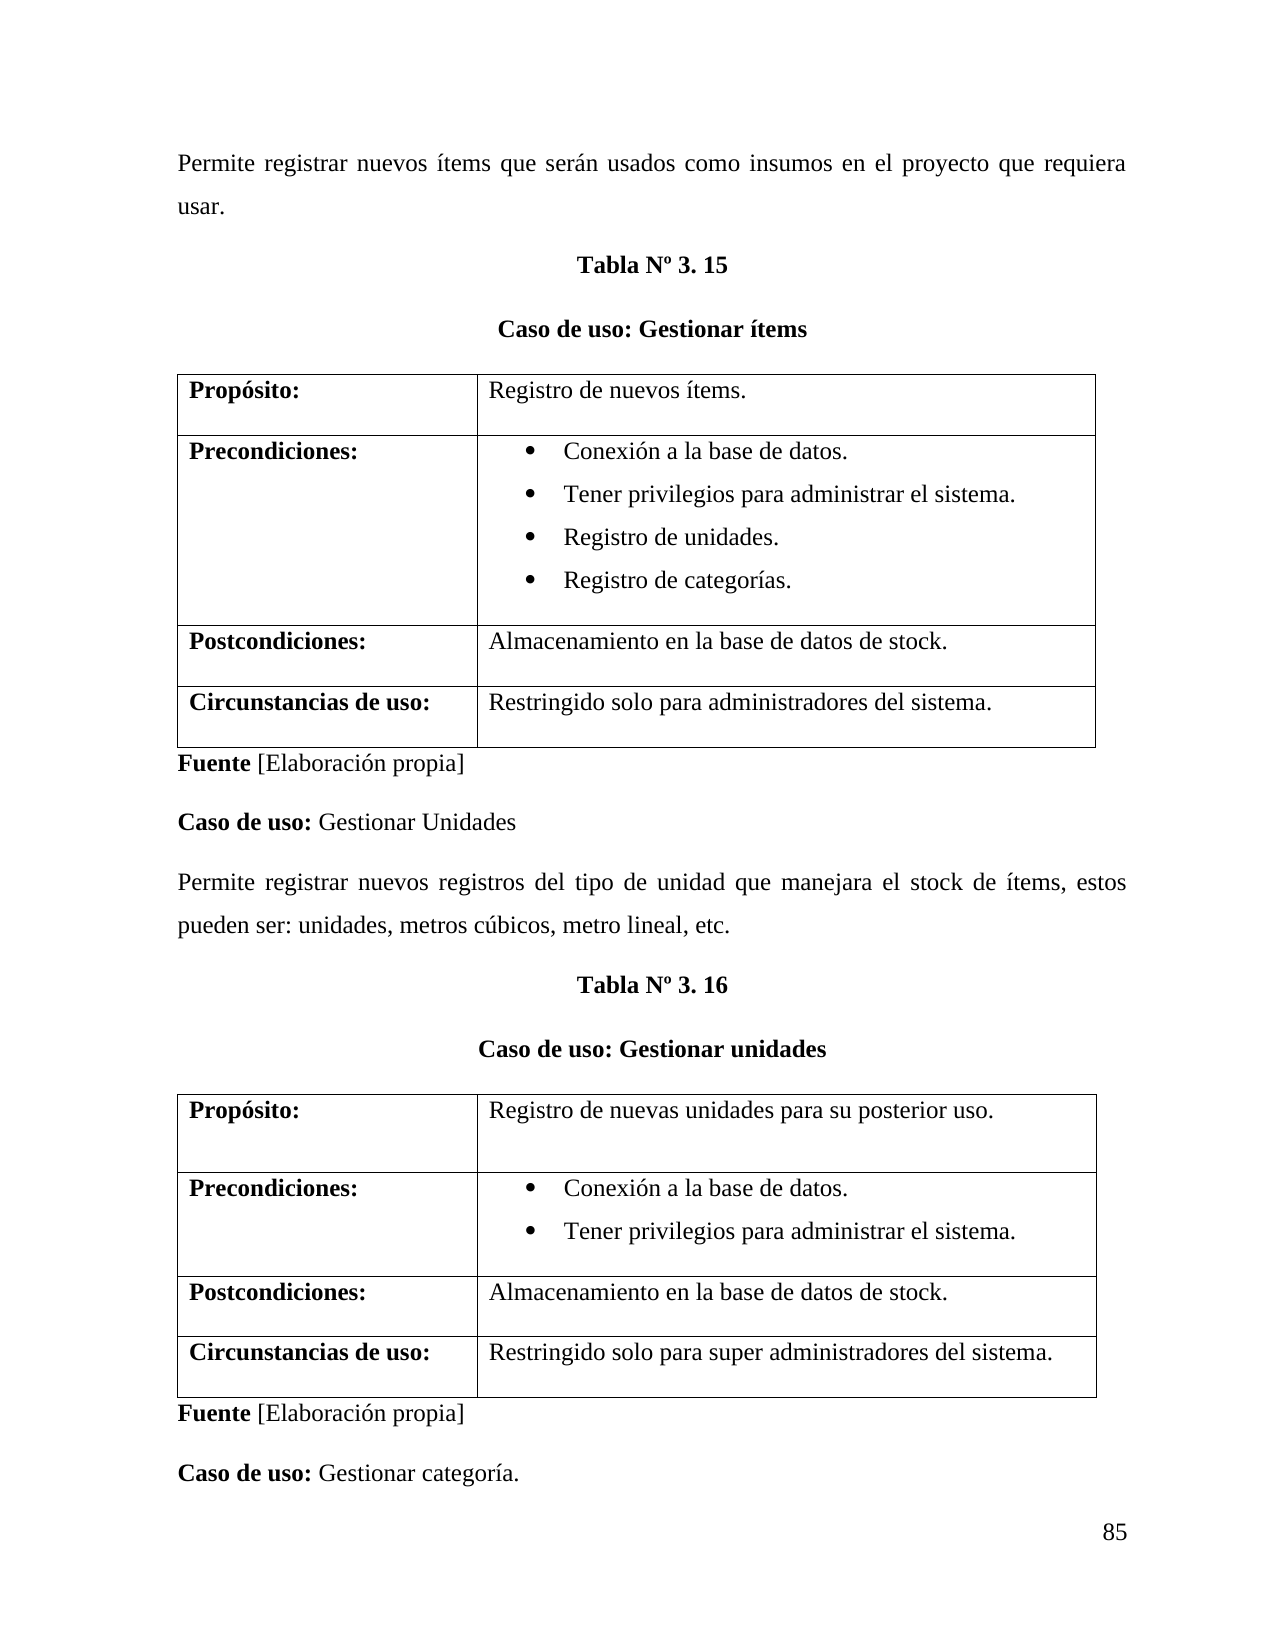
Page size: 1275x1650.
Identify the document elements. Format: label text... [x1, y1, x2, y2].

text Permite registrar nuevos ítems que serán usados como insumos en el proyecto que requiera usar. [177, 148, 1127, 219]
table_header Propósito: [178, 375, 477, 435]
table_cell Precondiciones: [178, 1173, 477, 1276]
table_cell Circunstancias de uso: [178, 687, 477, 747]
table_cell Almacenamiento en la base de datos de stock. [478, 626, 1095, 686]
text Caso de uso: Gestionar Unidades [177, 807, 1127, 836]
text Caso de uso: Gestionar unidades [177, 1034, 1127, 1063]
text Caso de uso: Gestionar ítems [177, 314, 1127, 343]
table_cell Postcondiciones: [178, 626, 477, 686]
table_cell Conexión a la base de datos. Tener privilegios para administrar el sistema. [478, 1173, 1096, 1276]
table_cell Restringido solo para super administradores del sistema. [478, 1337, 1096, 1397]
text Permite registrar nuevos registros del tipo de unidad que manejara el stock de ítems, estos pueden ser: unidades, metros cúbicos, metro lineal, etc. [177, 867, 1127, 939]
table_cell Conexión a la base de datos. Tener privilegios para administrar el sistema. Registro de unidades. Registro de categorías. [478, 436, 1095, 625]
text Fuente [Elaboración propia] [177, 1398, 1127, 1427]
table_cell Circunstancias de uso: [178, 1337, 477, 1397]
table_cell Restringido solo para administradores del sistema. [478, 687, 1095, 747]
text Fuente [Elaboración propia] [177, 748, 1127, 776]
table_header Registro de nuevas unidades para su posterior uso. [478, 1095, 1096, 1172]
table_header Registro de nuevos ítems. [478, 375, 1095, 435]
table_header Propósito: [178, 1095, 477, 1172]
table_cell Postcondiciones: [178, 1277, 477, 1336]
text Caso de uso: Gestionar categoría. [177, 1458, 1127, 1487]
table_cell Precondiciones: [178, 436, 477, 625]
table_cell Almacenamiento en la base de datos de stock. [478, 1277, 1096, 1336]
